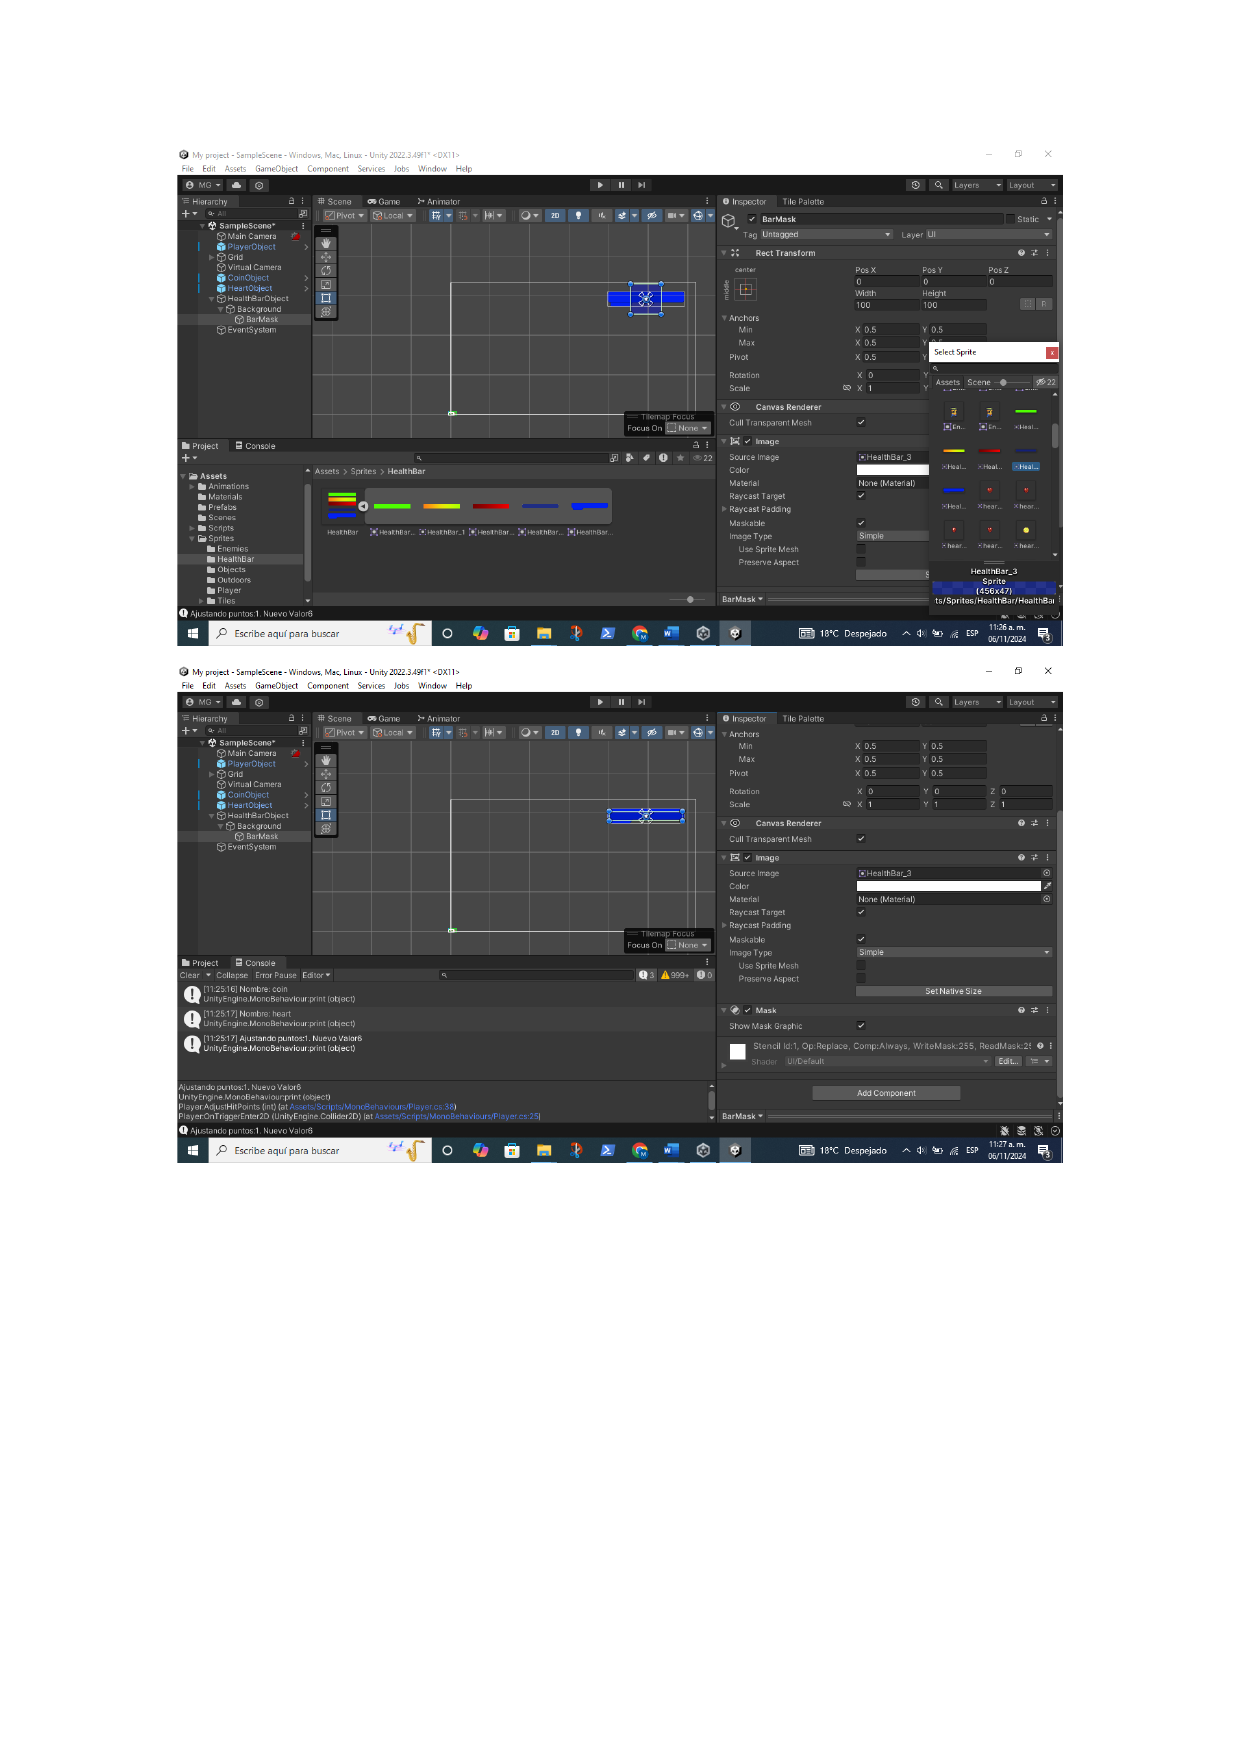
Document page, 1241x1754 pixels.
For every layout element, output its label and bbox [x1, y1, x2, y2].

picture [177, 664, 1063, 1163]
picture [177, 147, 1063, 646]
